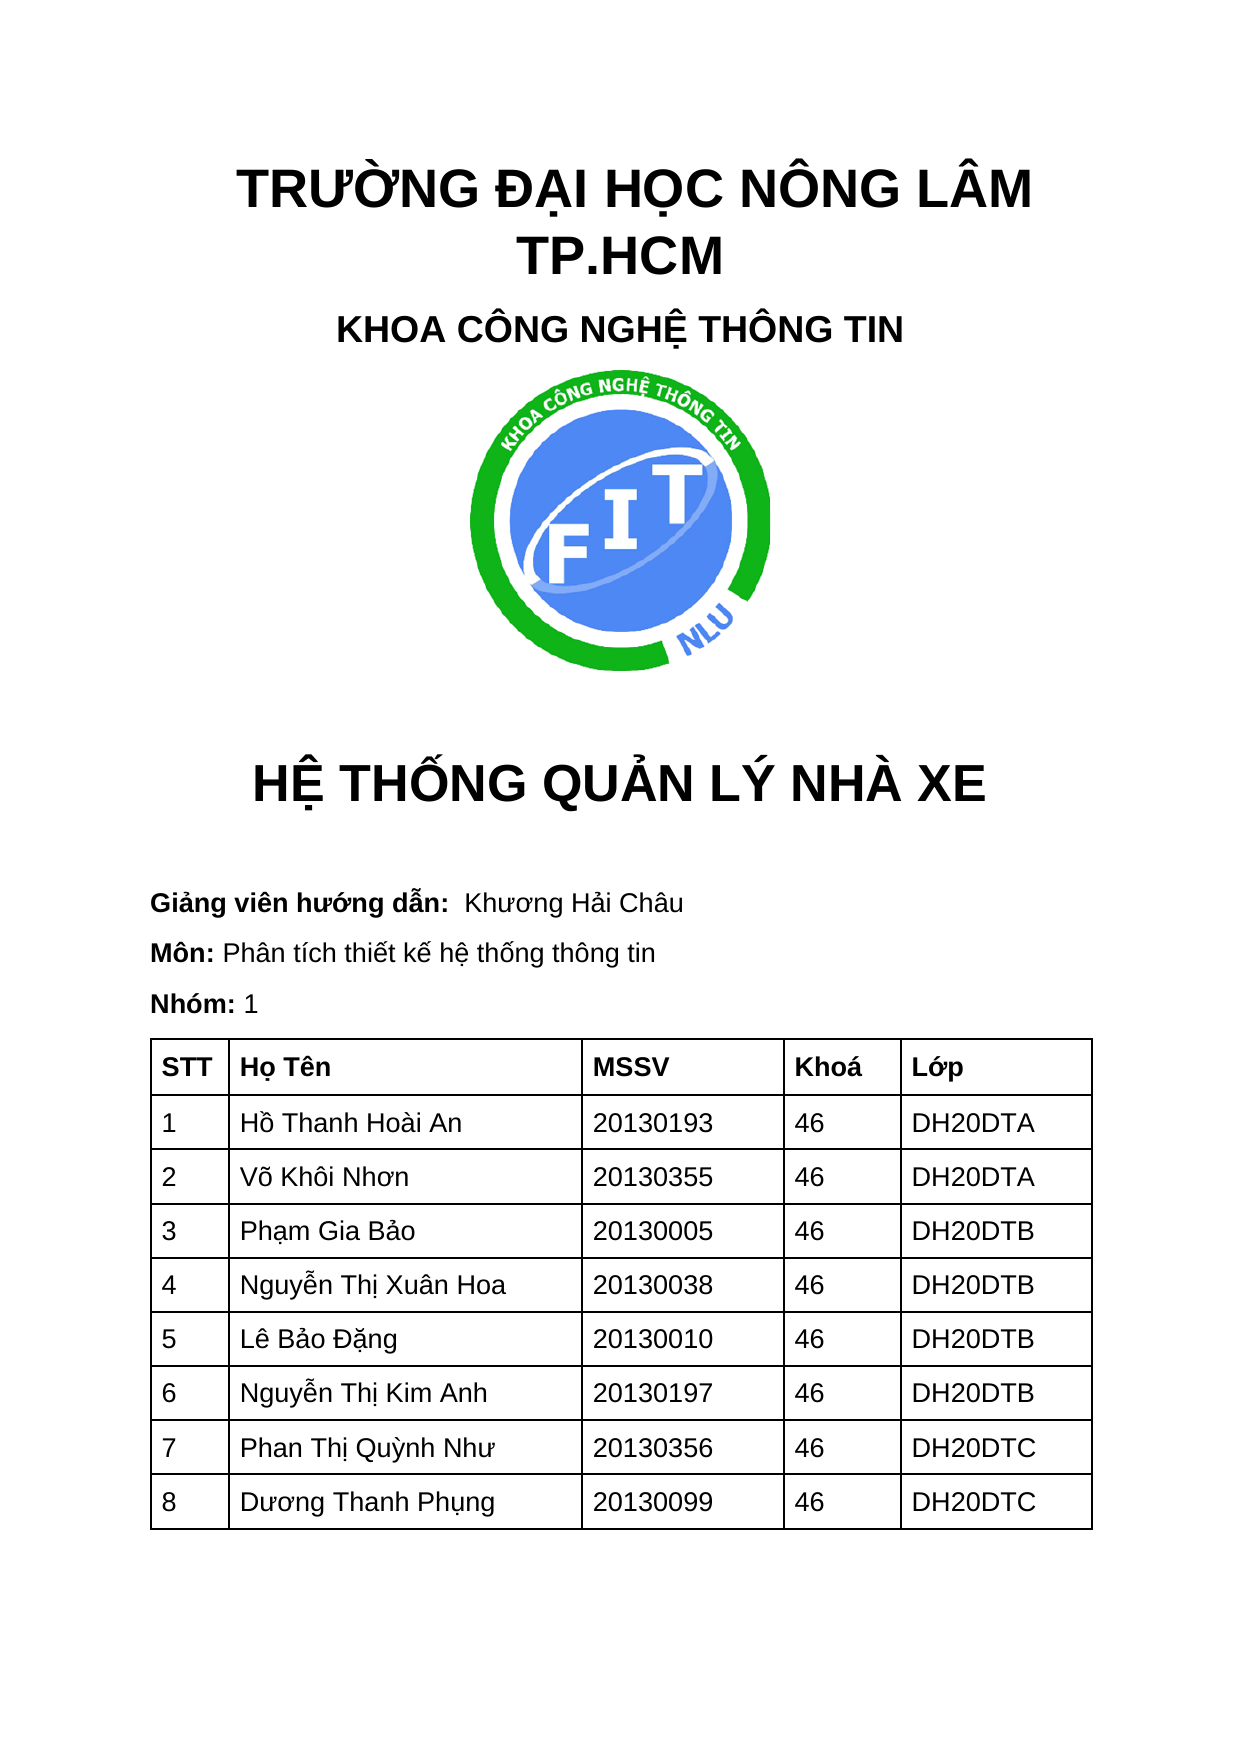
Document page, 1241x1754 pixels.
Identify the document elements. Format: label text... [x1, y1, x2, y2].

table_cell DH20DTB [902, 1313, 1091, 1365]
text HỆ THỐNG QUẢN LÝ NHÀ XE [150, 753, 1090, 813]
table_cell DH20DTB [902, 1259, 1091, 1311]
table_cell 20130099 [583, 1475, 783, 1527]
table_cell Lê Bảo Đặng [230, 1313, 581, 1365]
table_header Họ Tên [230, 1040, 581, 1094]
table_cell Nguyễn Thị Xuân Hoa [230, 1259, 581, 1311]
table_cell 6 [152, 1367, 228, 1419]
table_cell 7 [152, 1421, 228, 1473]
table_cell 46 [785, 1150, 900, 1202]
table_cell 46 [785, 1313, 900, 1365]
text Giảng viên hướng dẫn: Khương Hải Châu [150, 887, 1090, 918]
table_cell Hồ Thanh Hoài An [230, 1096, 581, 1148]
table_cell DH20DTB [902, 1205, 1091, 1257]
table_cell Dương Thanh Phụng [230, 1475, 581, 1527]
table_header STT [152, 1040, 228, 1094]
table_cell 46 [785, 1475, 900, 1527]
table_cell DH20DTA [902, 1150, 1091, 1202]
table_cell 3 [152, 1205, 228, 1257]
table_cell Võ Khôi Nhơn [230, 1150, 581, 1202]
table_cell Phan Thị Quỳnh Như [230, 1421, 581, 1473]
table_cell 20130010 [583, 1313, 783, 1365]
table_cell 2 [152, 1150, 228, 1202]
table_cell DH20DTC [902, 1475, 1091, 1527]
text Nhóm: 1 [150, 988, 1090, 1019]
table_cell 46 [785, 1205, 900, 1257]
table_cell 46 [785, 1367, 900, 1419]
text KHOA CÔNG NGHỆ THÔNG TIN [150, 307, 1090, 350]
table_cell Phạm Gia Bảo [230, 1205, 581, 1257]
table_cell 20130193 [583, 1096, 783, 1148]
table_cell 20130356 [583, 1421, 783, 1473]
table_cell 20130355 [583, 1150, 783, 1202]
table_cell 20130038 [583, 1259, 783, 1311]
table_cell Nguyễn Thị Kim Anh [230, 1367, 581, 1419]
picture [470, 370, 771, 671]
table_cell 20130197 [583, 1367, 783, 1419]
text Môn: Phân tích thiết kế hệ thống thông tin [150, 937, 1090, 968]
table_cell 20130005 [583, 1205, 783, 1257]
table_cell 5 [152, 1313, 228, 1365]
table_cell 1 [152, 1096, 228, 1148]
table_cell 46 [785, 1421, 900, 1473]
table_header MSSV [583, 1040, 783, 1094]
table_cell 4 [152, 1259, 228, 1311]
text TRƯỜNG ĐẠI HỌC NÔNG LÂM TP.HCM [150, 156, 1090, 286]
table_cell DH20DTC [902, 1421, 1091, 1473]
table_header Khoá [785, 1040, 900, 1094]
table_cell 46 [785, 1096, 900, 1148]
table_cell DH20DTB [902, 1367, 1091, 1419]
table_header Lớp [902, 1040, 1091, 1094]
table_cell DH20DTA [902, 1096, 1091, 1148]
table_cell 46 [785, 1259, 900, 1311]
table_cell 8 [152, 1475, 228, 1527]
